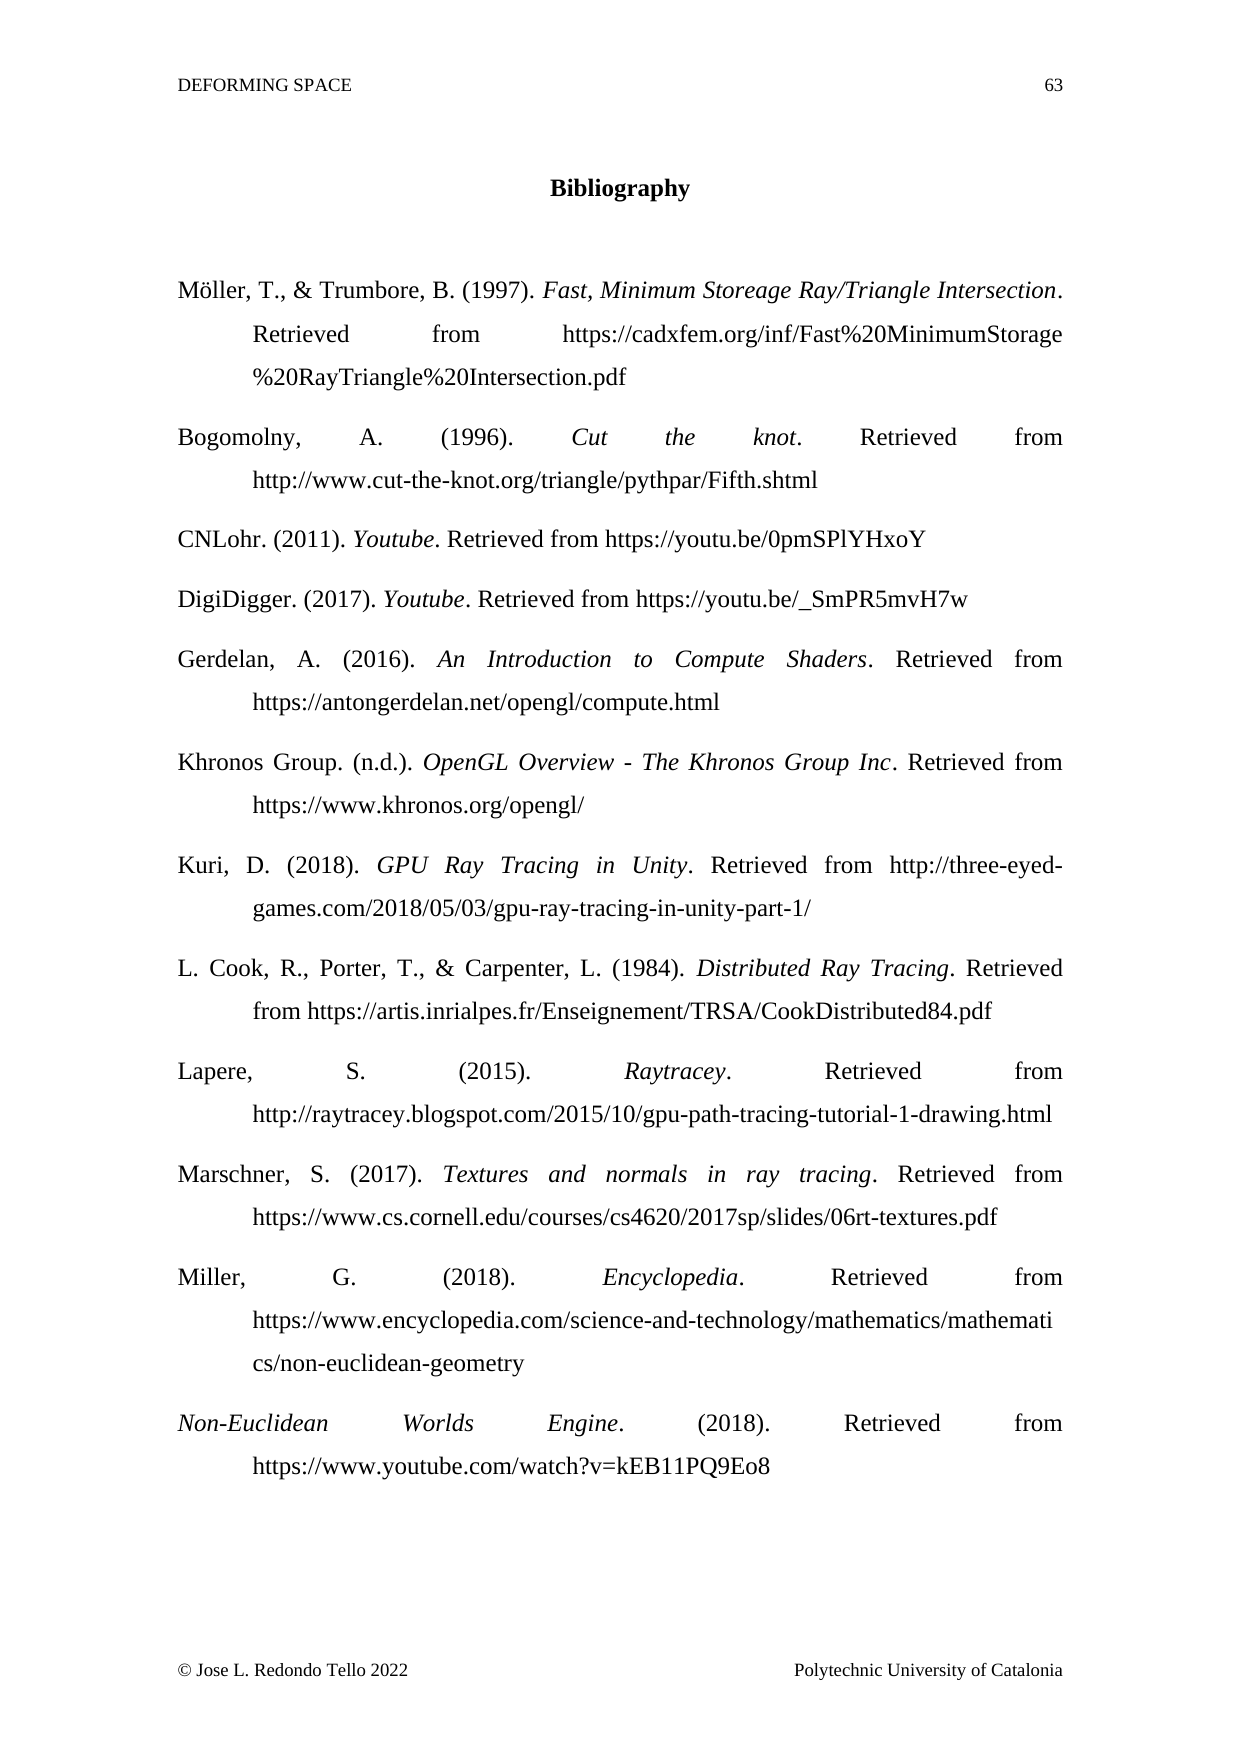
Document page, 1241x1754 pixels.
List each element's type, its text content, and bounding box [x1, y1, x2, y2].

subtitle Bibliography [177, 173, 1063, 201]
